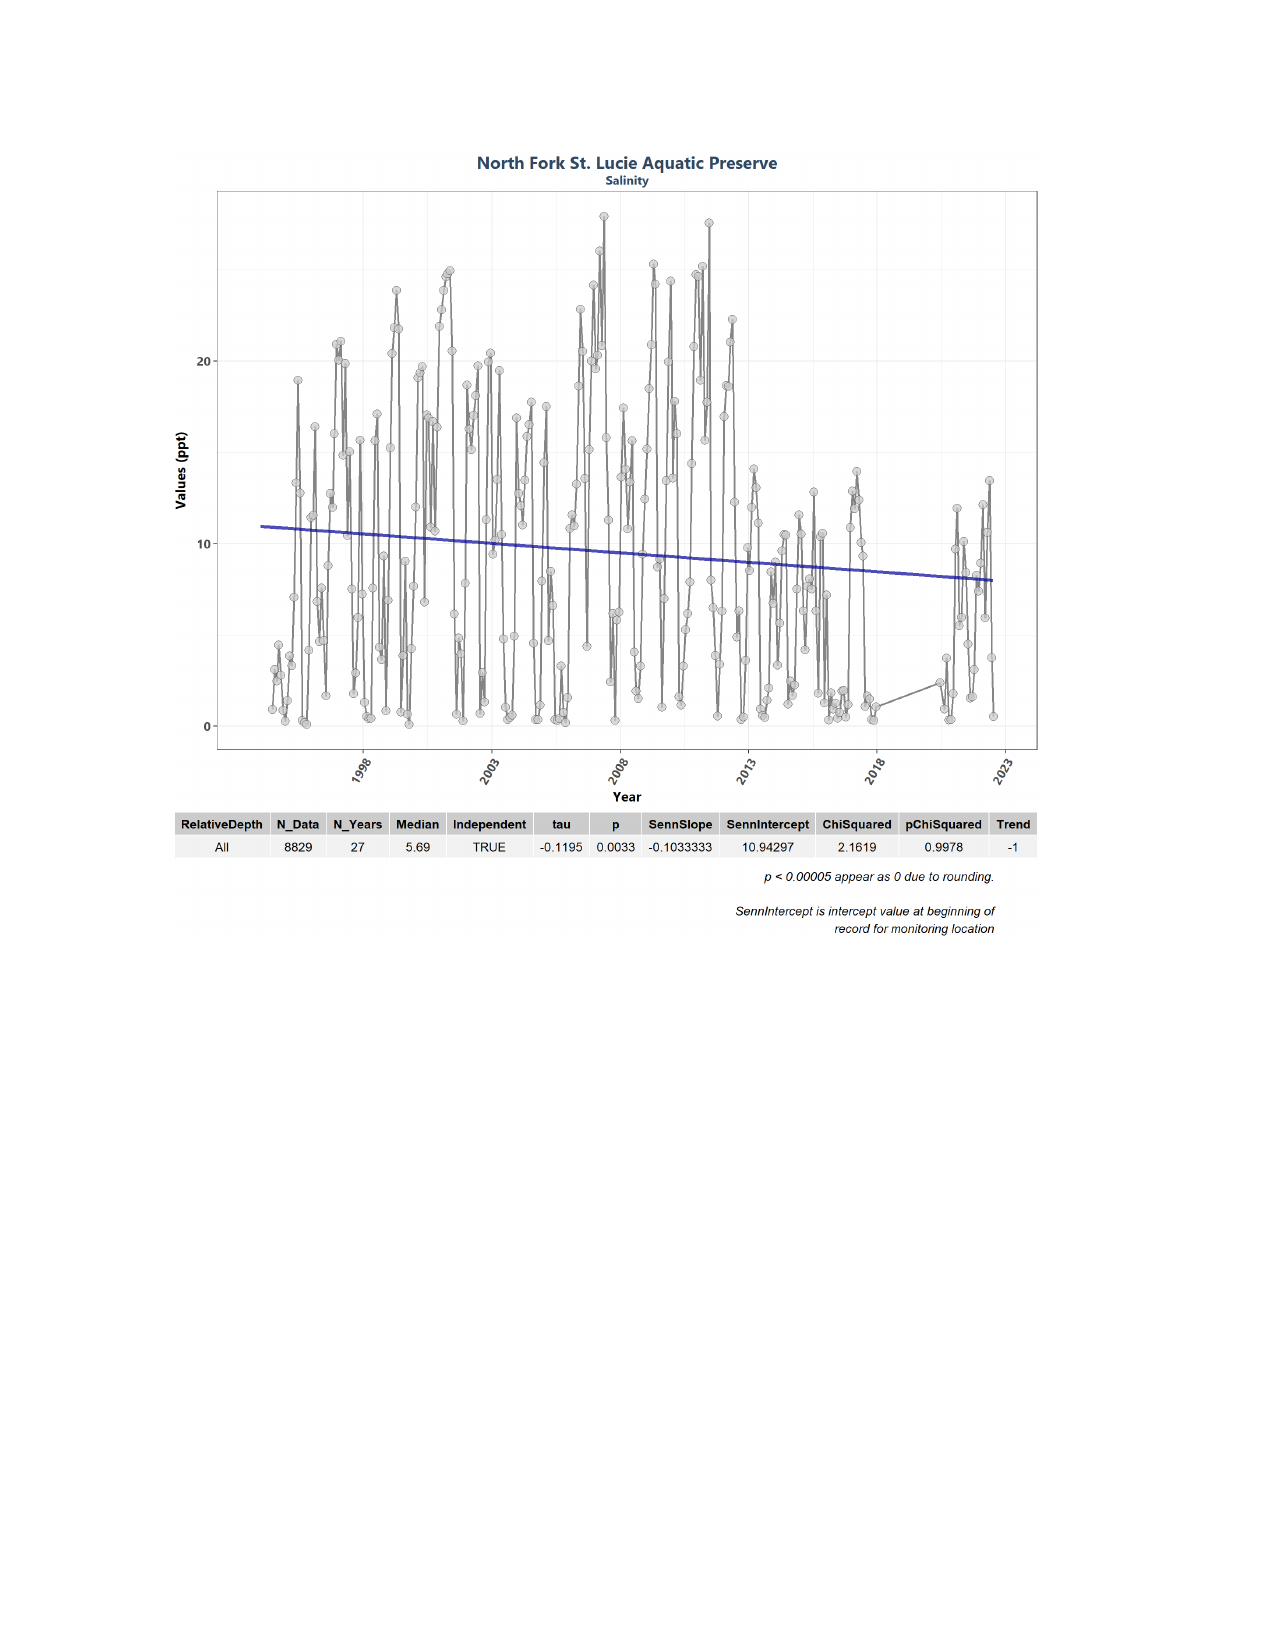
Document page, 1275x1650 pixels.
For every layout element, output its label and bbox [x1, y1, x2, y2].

picture [168, 150, 1044, 938]
